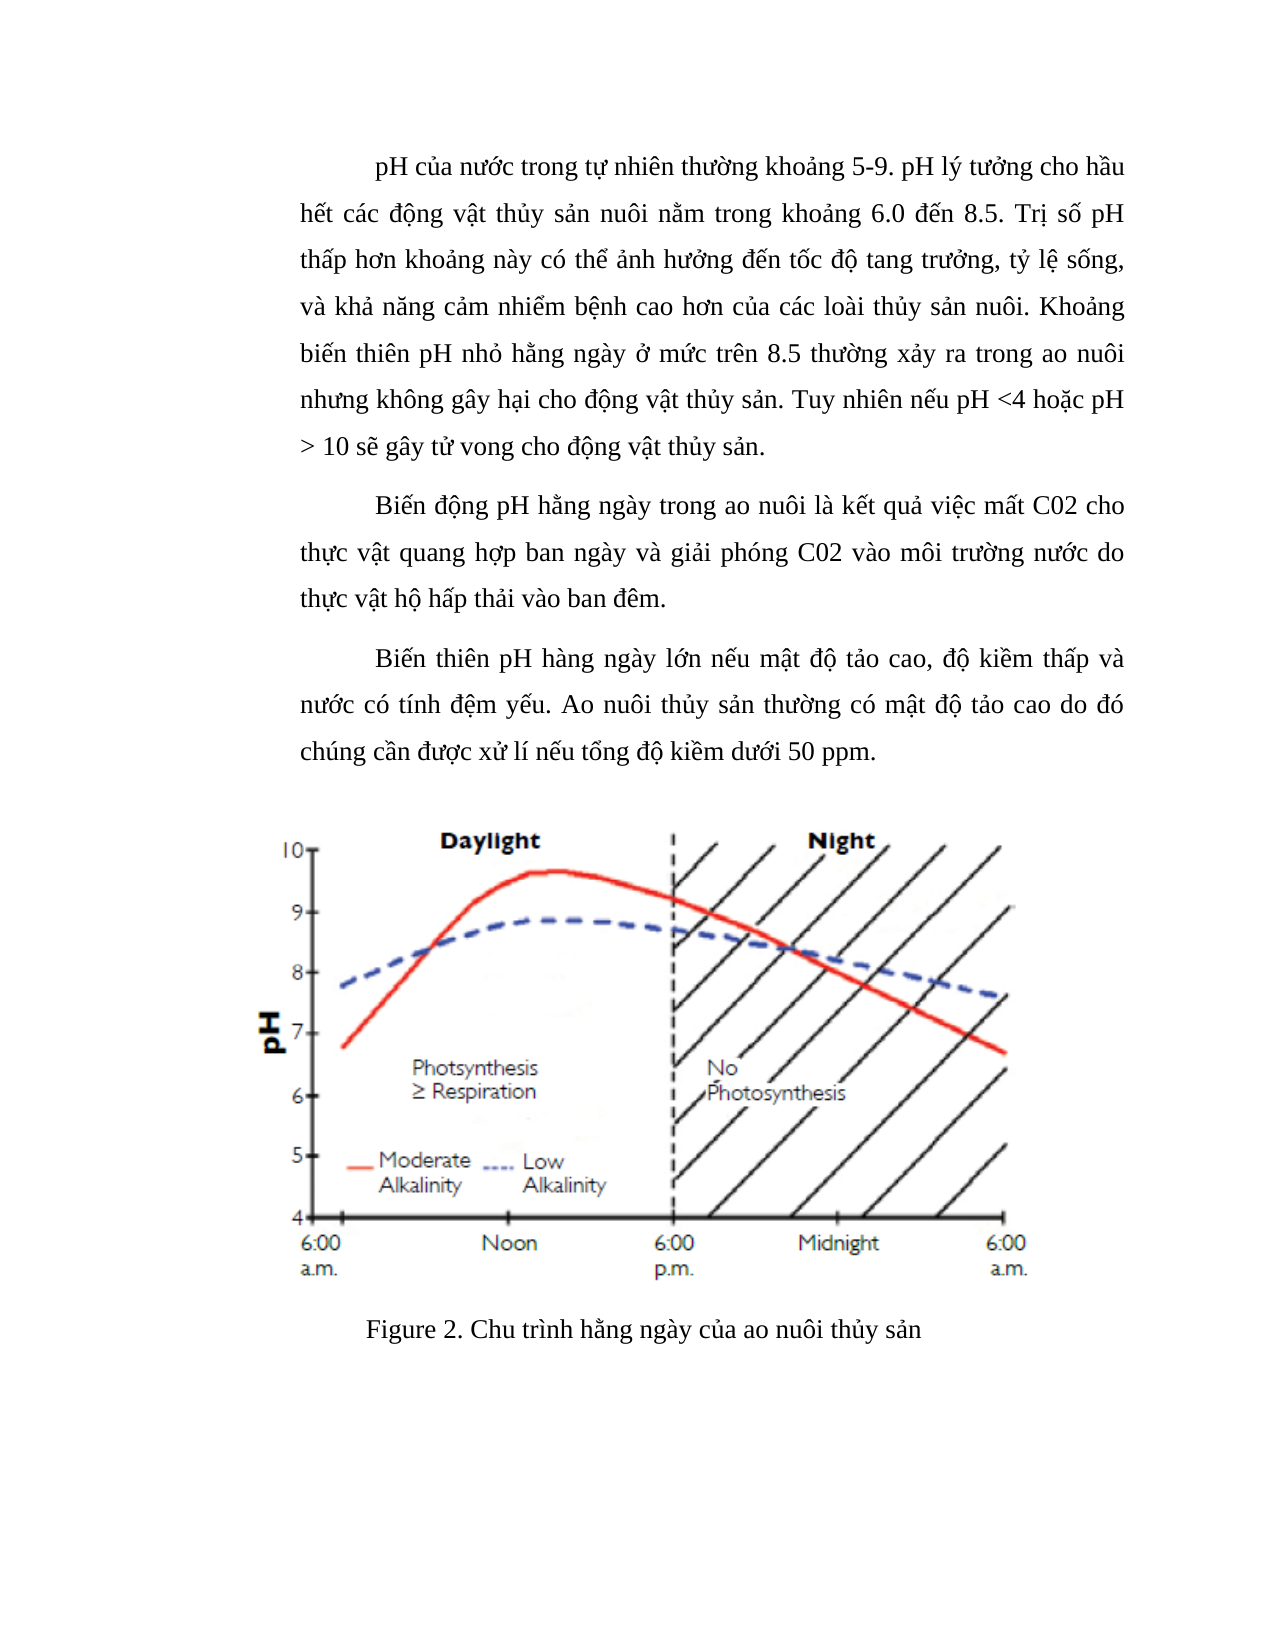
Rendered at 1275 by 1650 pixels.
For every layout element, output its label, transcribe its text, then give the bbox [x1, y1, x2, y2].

picture [243, 794, 1091, 1285]
text pH của nước trong tự nhiên thường khoảng 5-9. pH lý tưởng cho hầu hết các động vật thủy sản nuôi nằm trong khoảng 6.0 đến 8.5. Trị số pH thấp hơn khoảng này có thể ảnh hưởng đến tốc độ tang trưởng, tỷ lệ sống, và khả năng cảm nhiểm bệnh cao hơn của các loài thủy sản nuôi. Khoảng biến thiên pH nhỏ hằng ngày ở mức trên 8.5 thường xảy ra trong ao nuôi nhưng không gây hại cho động vật thủy sản. Tuy nhiên nếu pH <4 hoặc pH > 10 sẽ gây tử vong cho động vật thủy sản. [300, 150, 1125, 461]
text Biến động pH hằng ngày trong ao nuôi là kết quả việc mất C02 cho thực vật quang hợp ban ngày và giải phóng C02 vào môi trường nước do thực vật hộ hấp thải vào ban đêm. [300, 489, 1125, 614]
text Biến thiên pH hàng ngày lớn nếu mật độ tảo cao, độ kiềm thấp và nước có tính đệm yếu. Ao nuôi thủy sản thường có mật độ tảo cao do đó chúng cần được xử lí nếu tổng độ kiềm dưới 50 ppm. [300, 642, 1125, 766]
text Figure 2. Chu trình hằng ngày của ao nuôi thủy sản [300, 1313, 1125, 1344]
